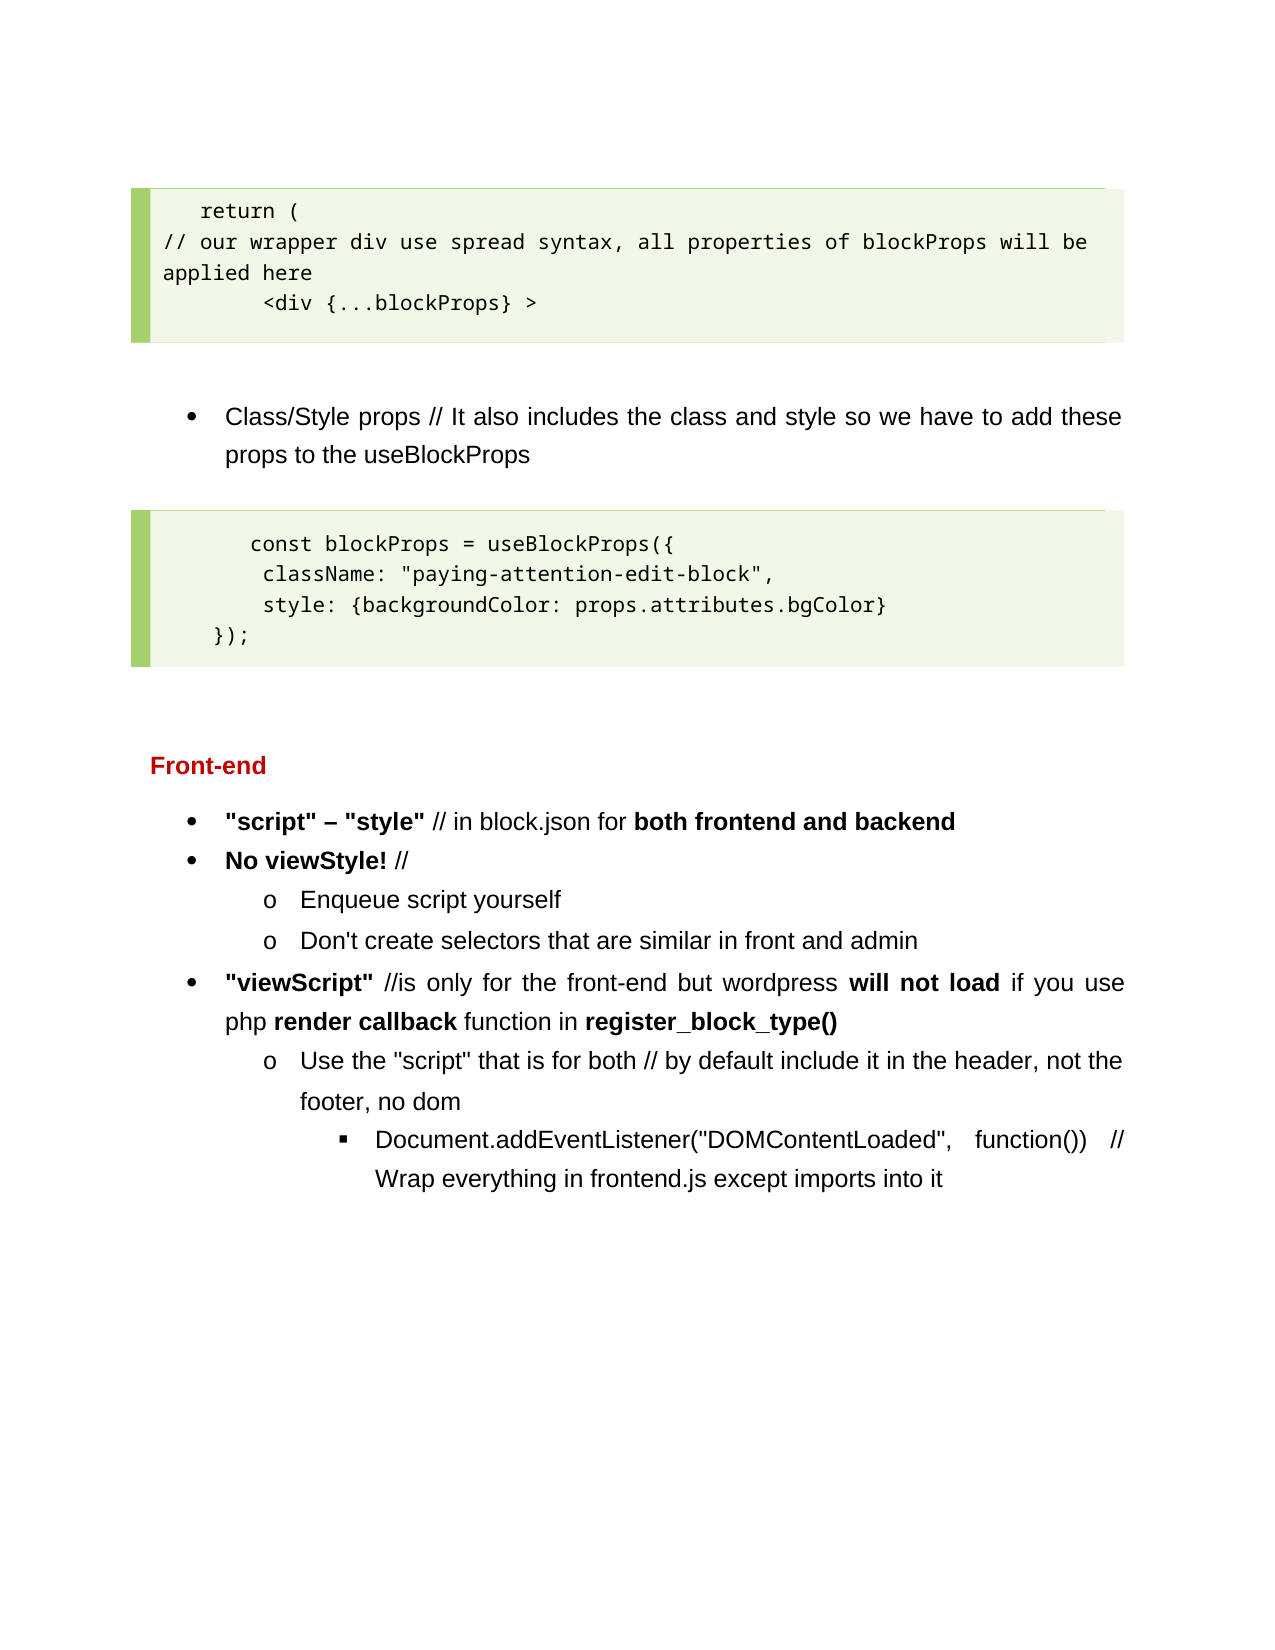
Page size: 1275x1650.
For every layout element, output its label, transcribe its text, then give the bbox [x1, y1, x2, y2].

list Don't create selectors that are similar in front and admin [262, 926, 1125, 957]
list Use the "script" that is for both // by default include it in the header, not the footer, no dom [262, 1046, 1125, 1115]
text Class/Style props // It also includes the class and style so we have to add these props to the useBlockProps [187, 401, 1125, 469]
text "viewScript" //is only for the front-end but wordpress will not load if you use php render callback function in register_block_type() [187, 968, 1125, 1036]
text No viewStyle! // [187, 846, 1125, 875]
text "script" – "style" // in block.json for both frontend and backend [187, 807, 1125, 836]
text Front-end [150, 751, 1125, 780]
list Document.addEventListener("DOMContentLoaded", function()) // Wrap everything in frontend.js except imports into it [337, 1125, 1125, 1193]
list Enqueue script yourself [262, 885, 1125, 916]
